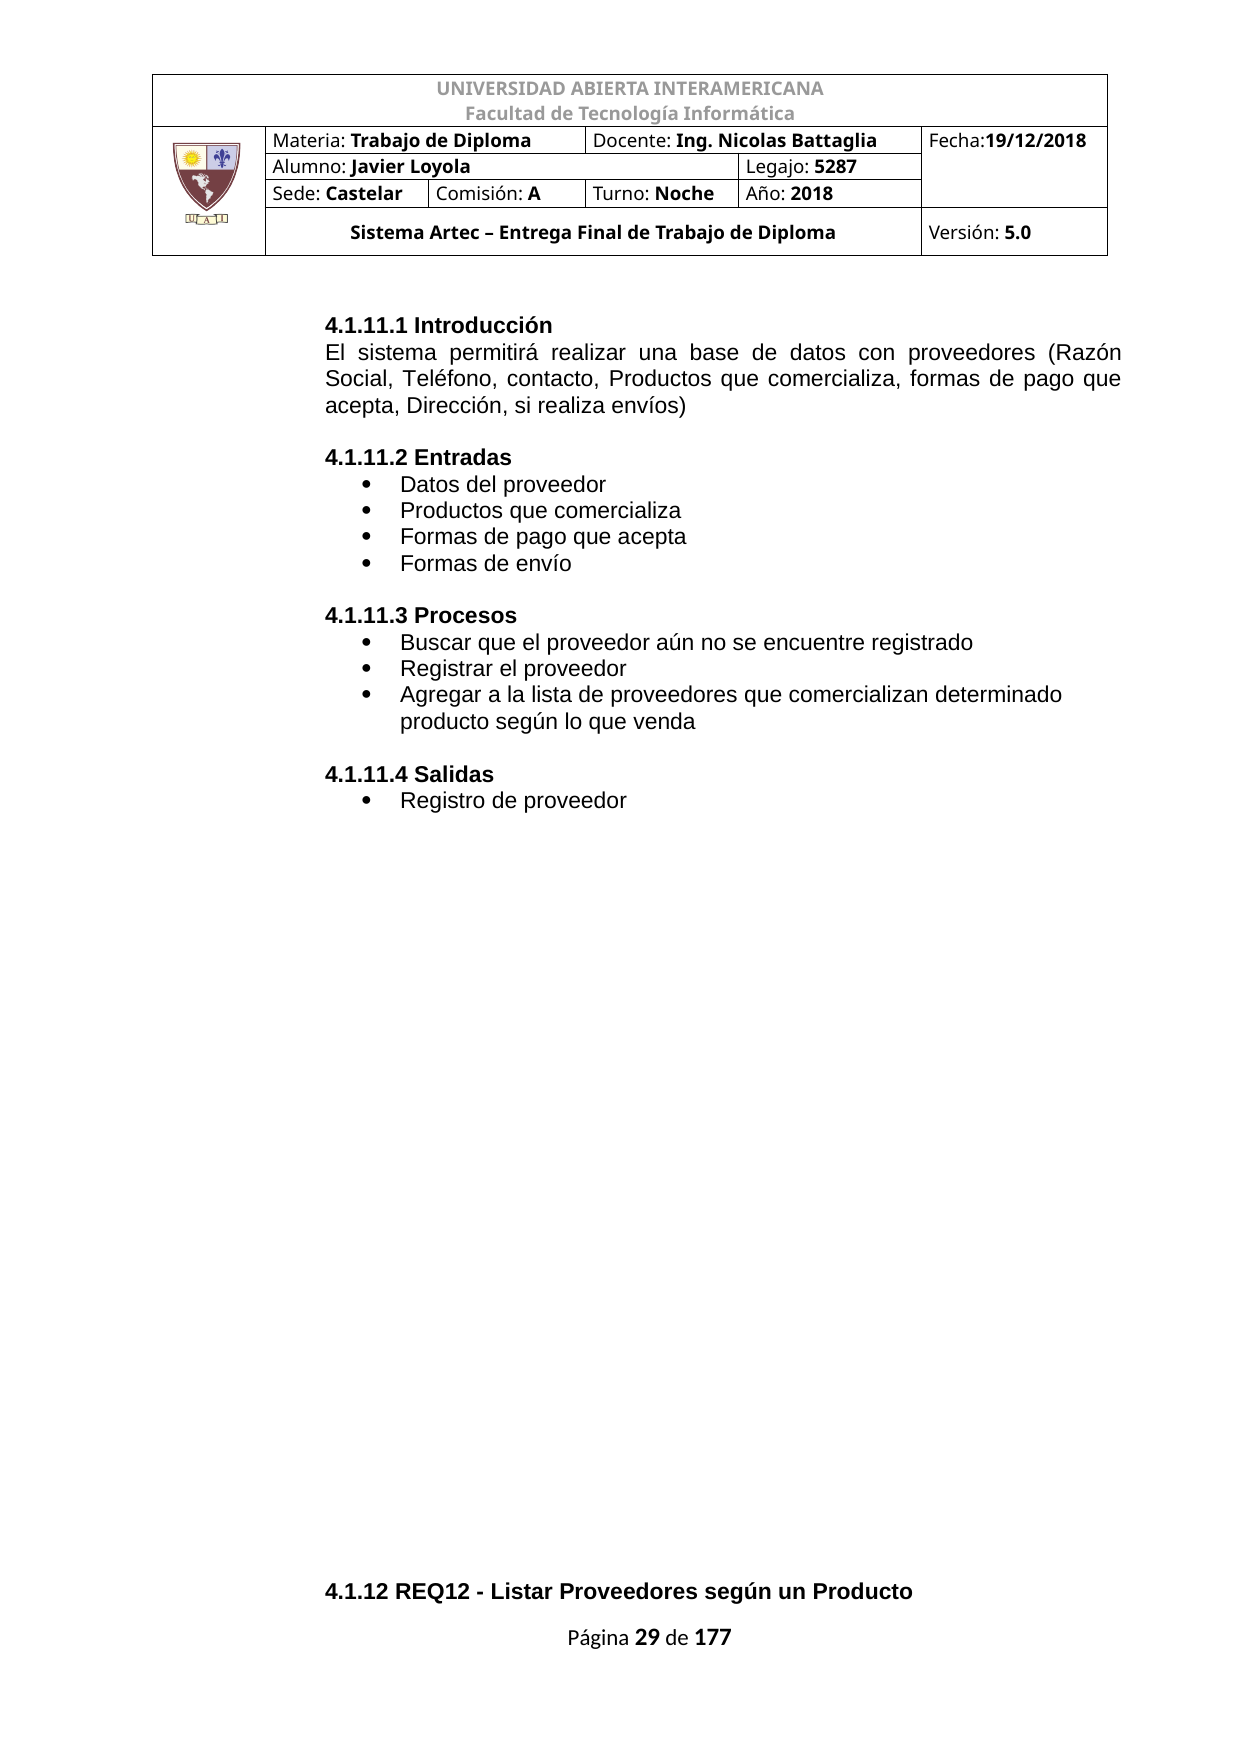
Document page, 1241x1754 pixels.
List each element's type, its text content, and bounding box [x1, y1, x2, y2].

list Formas de envío [362, 550, 1122, 576]
text 4.1.11.2 Entradas [325, 444, 1122, 471]
list Agregar a la lista de proveedores que comercializan determinado producto según lo que venda [362, 681, 1122, 734]
list Datos del proveedor [362, 471, 1122, 497]
list Formas de pago que acepta [362, 523, 1122, 550]
text 4.1.11.3 Procesos [325, 602, 1122, 629]
text 4.1.11.4 Salidas [325, 761, 1122, 787]
list Productos que comercializa [362, 497, 1122, 523]
text 4.1.11.1 Introducción [177, 312, 1122, 339]
text 4.1.12 REQ12 - Listar Proveedores según un Producto [251, 1578, 1122, 1604]
picture [157, 136, 257, 228]
list Registro de proveedor [362, 787, 1122, 813]
list Registrar el proveedor [362, 655, 1122, 681]
text El sistema permitirá realizar una base de datos con proveedores (Razón Social, Teléfono, contacto, Productos que comercializa, formas de pago que acepta, Dirección, si realiza envíos) [325, 339, 1122, 418]
list Buscar que el proveedor aún no se encuentre registrado [362, 629, 1122, 655]
